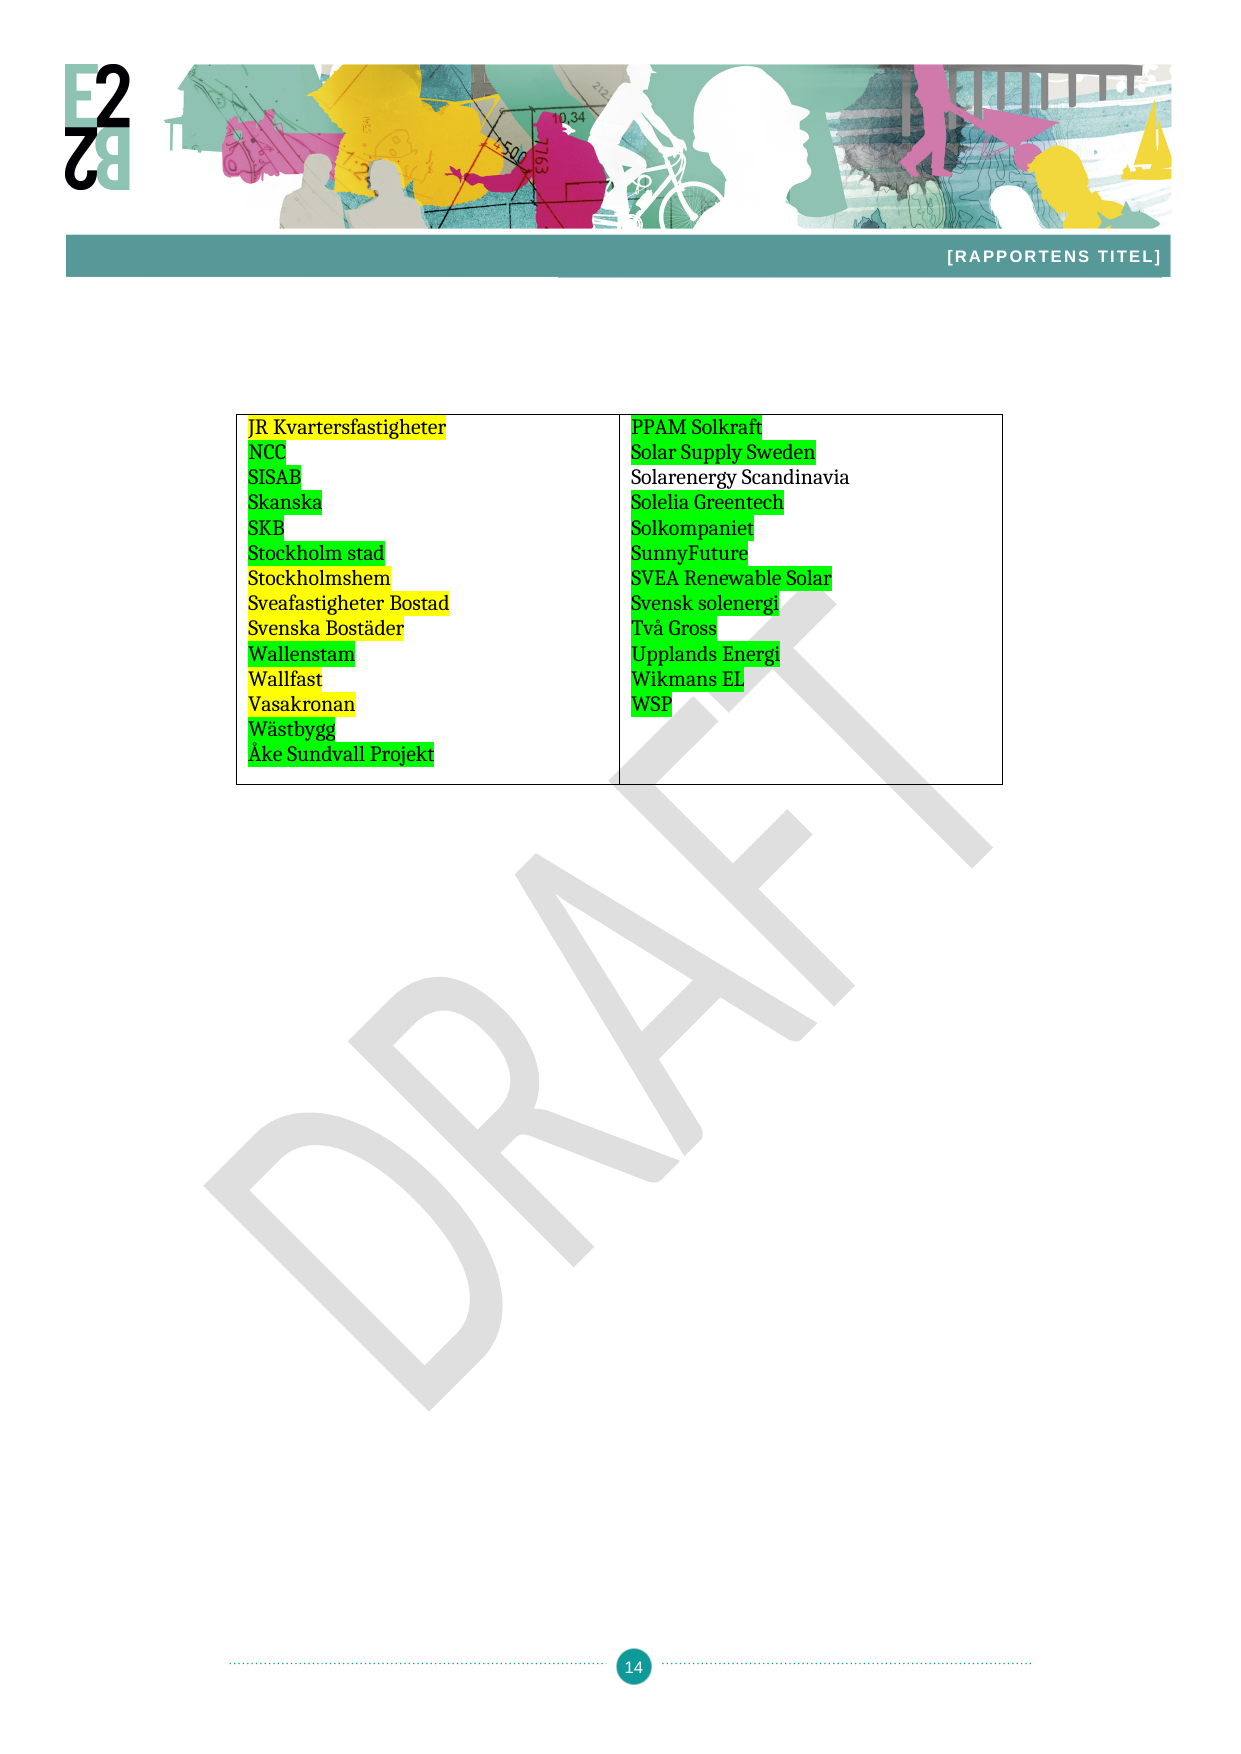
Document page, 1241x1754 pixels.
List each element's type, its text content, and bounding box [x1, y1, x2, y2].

picture [13, 1628, 1241, 1752]
picture [0, 0, 1236, 299]
